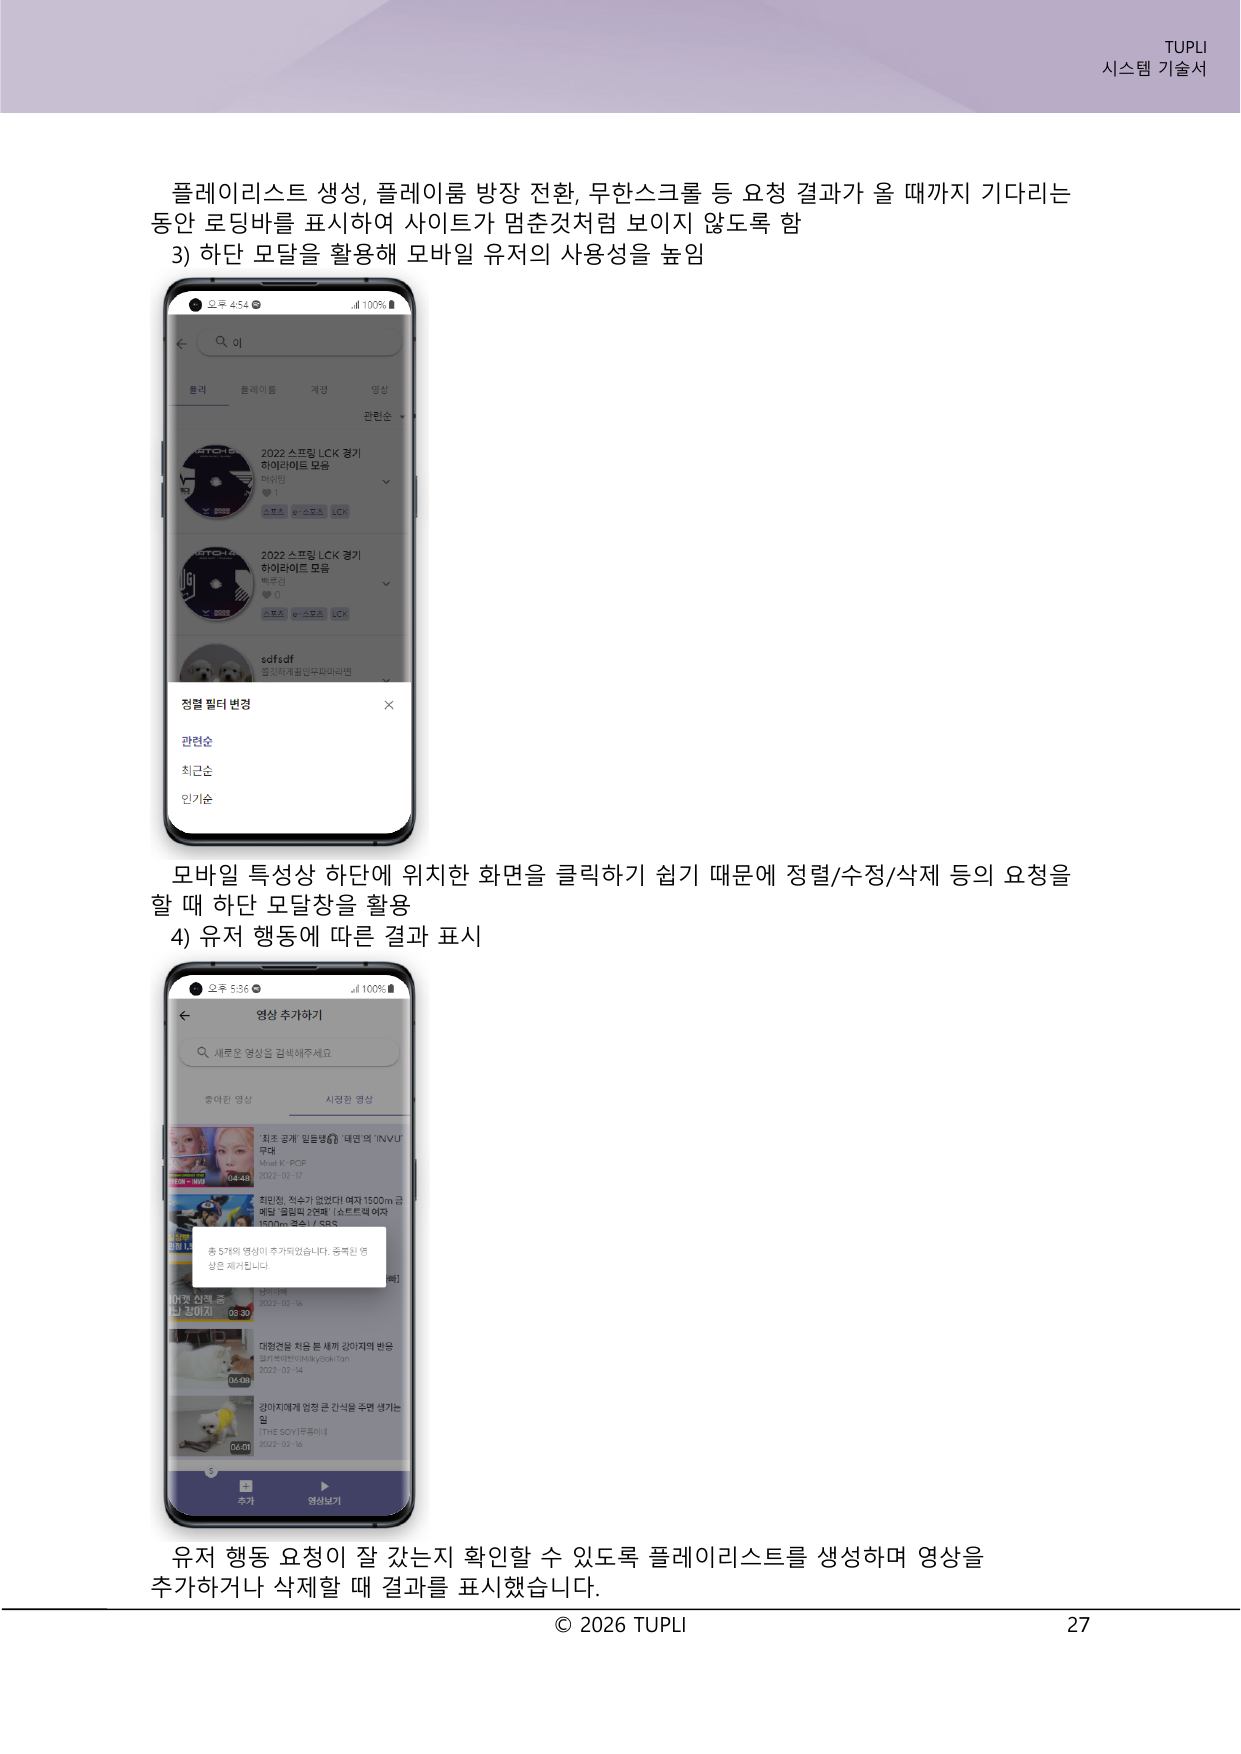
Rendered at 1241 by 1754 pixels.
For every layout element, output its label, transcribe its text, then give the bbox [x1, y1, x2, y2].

text 플레이리스트 생성, 플레이룸 방장 전환, 무한스크롤 등 요청 결과가 올 때까지 기다리는 동안 로딩바를 표시하여 사이트가 멈춘것처럼 보이지 않도록 함 [150, 177, 1090, 238]
picture [150, 950, 430, 1542]
text 모바일 특성상 하단에 위치한 화면을 클릭하기 쉽기 때문에 정렬/수정/삭제 등의 요청을 할 때 하단 모달창을 활용 [150, 859, 1090, 920]
text 4) 유저 행동에 따른 결과 표시 [150, 920, 1090, 951]
picture [150, 268, 430, 860]
text 3) 하단 모달을 활용해 모바일 유저의 사용성을 높임 [150, 238, 1090, 269]
text 유저 행동 요청이 잘 갔는지 확인할 수 있도록 플레이리스트를 생성하며 영상을 추가하거나 삭제할 때 결과를 표시했습니다. [150, 1541, 1090, 1602]
